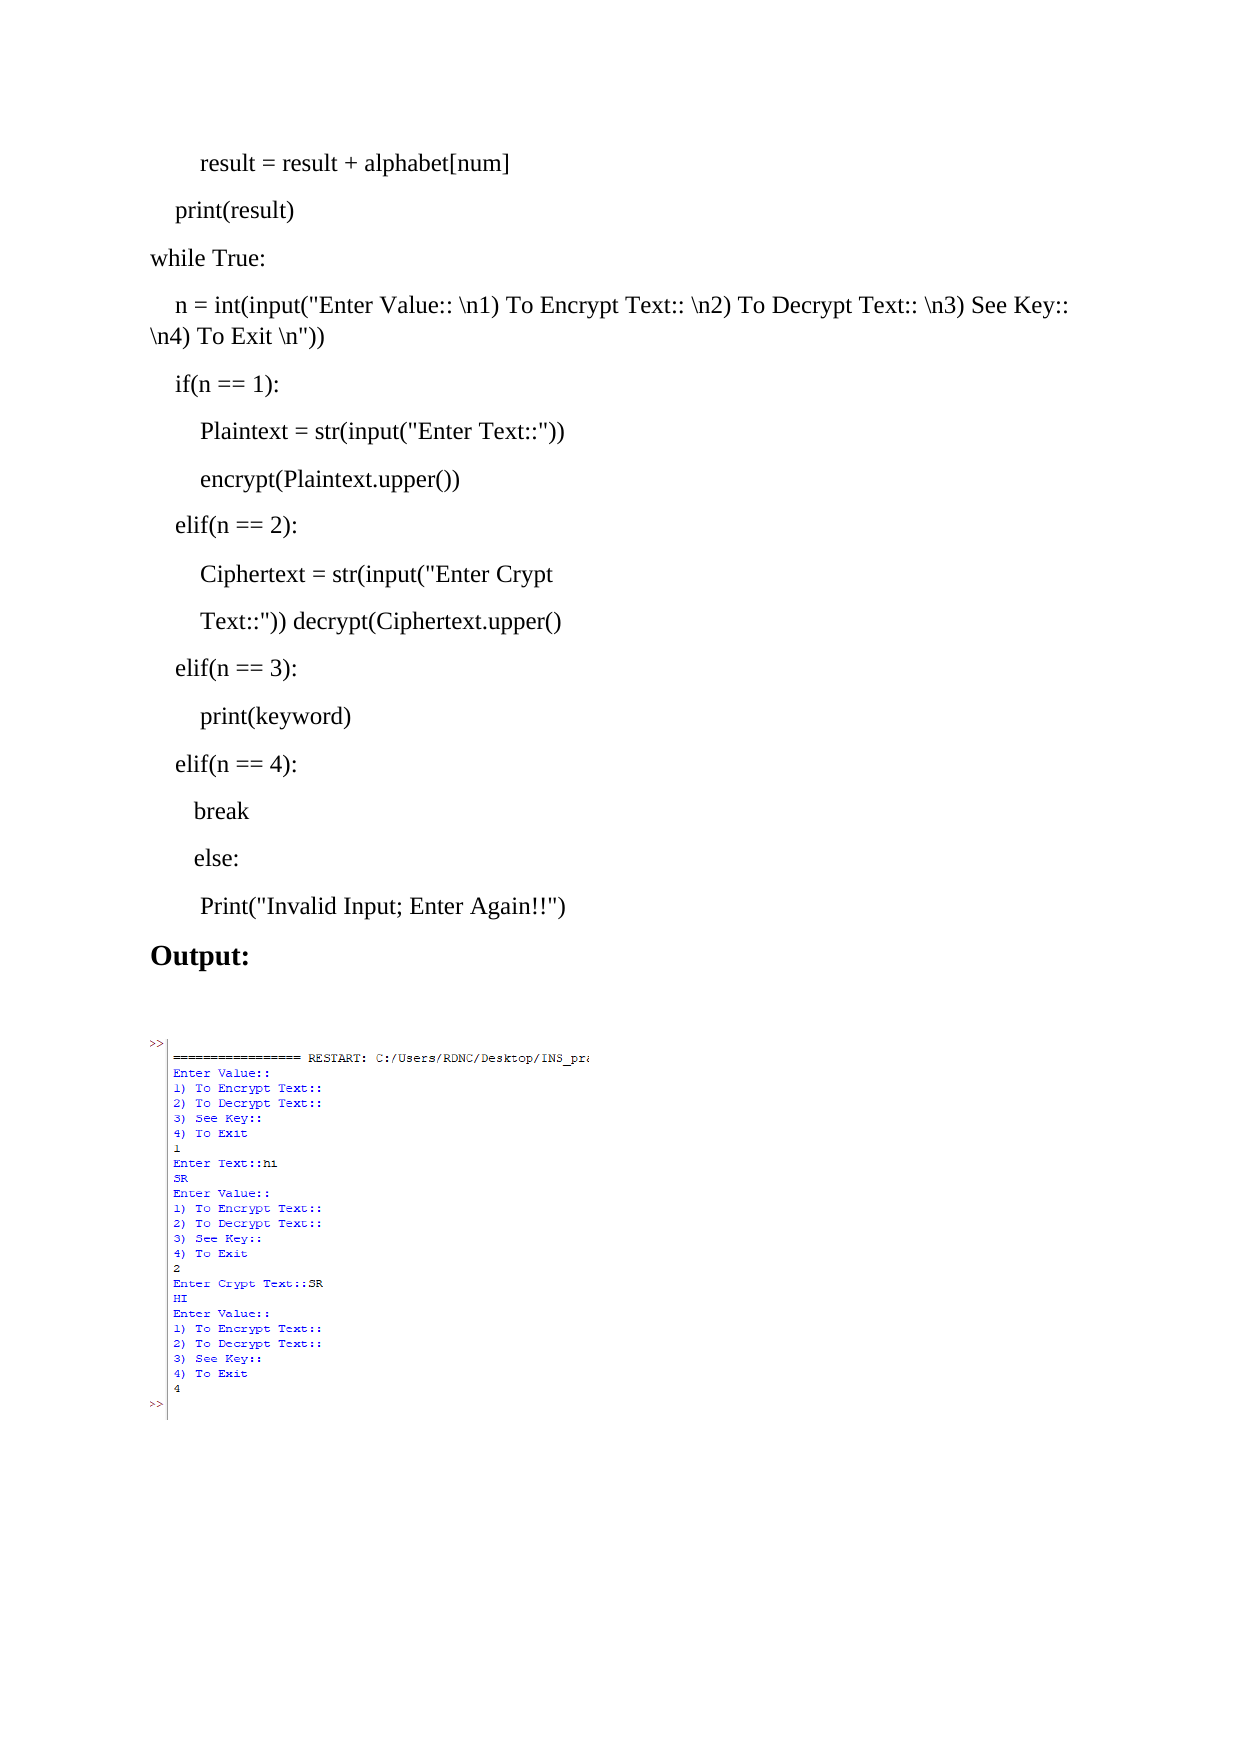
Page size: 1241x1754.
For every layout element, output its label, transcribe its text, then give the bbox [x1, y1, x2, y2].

text result = result + alphabet[num] print(result) [175, 148, 512, 224]
text Ciphertext = str(input("Enter Crypt Text::")) decrypt(Ciphertext.upper() [200, 559, 644, 635]
text Print("Invalid Input; Enter Again!!") [200, 891, 1203, 920]
picture [150, 1039, 589, 1420]
text Output: [150, 938, 1203, 972]
text Plaintext = str(input("Enter Text::")) encrypt(Plaintext.upper()) [200, 416, 790, 492]
text elif(n == 4): break else: [175, 749, 298, 872]
text elif(n == 3): print(keyword) [175, 653, 353, 729]
text n = int(input("Enter Value:: \n1) To Encrypt Text:: \n2) To Decrypt Text:: \n3) See Key:: [175, 290, 1203, 319]
text \n4) To Exit \n")) if(n == 1): [150, 321, 351, 397]
text elif(n == 2): [175, 511, 1203, 539]
text while True: [150, 243, 1203, 272]
